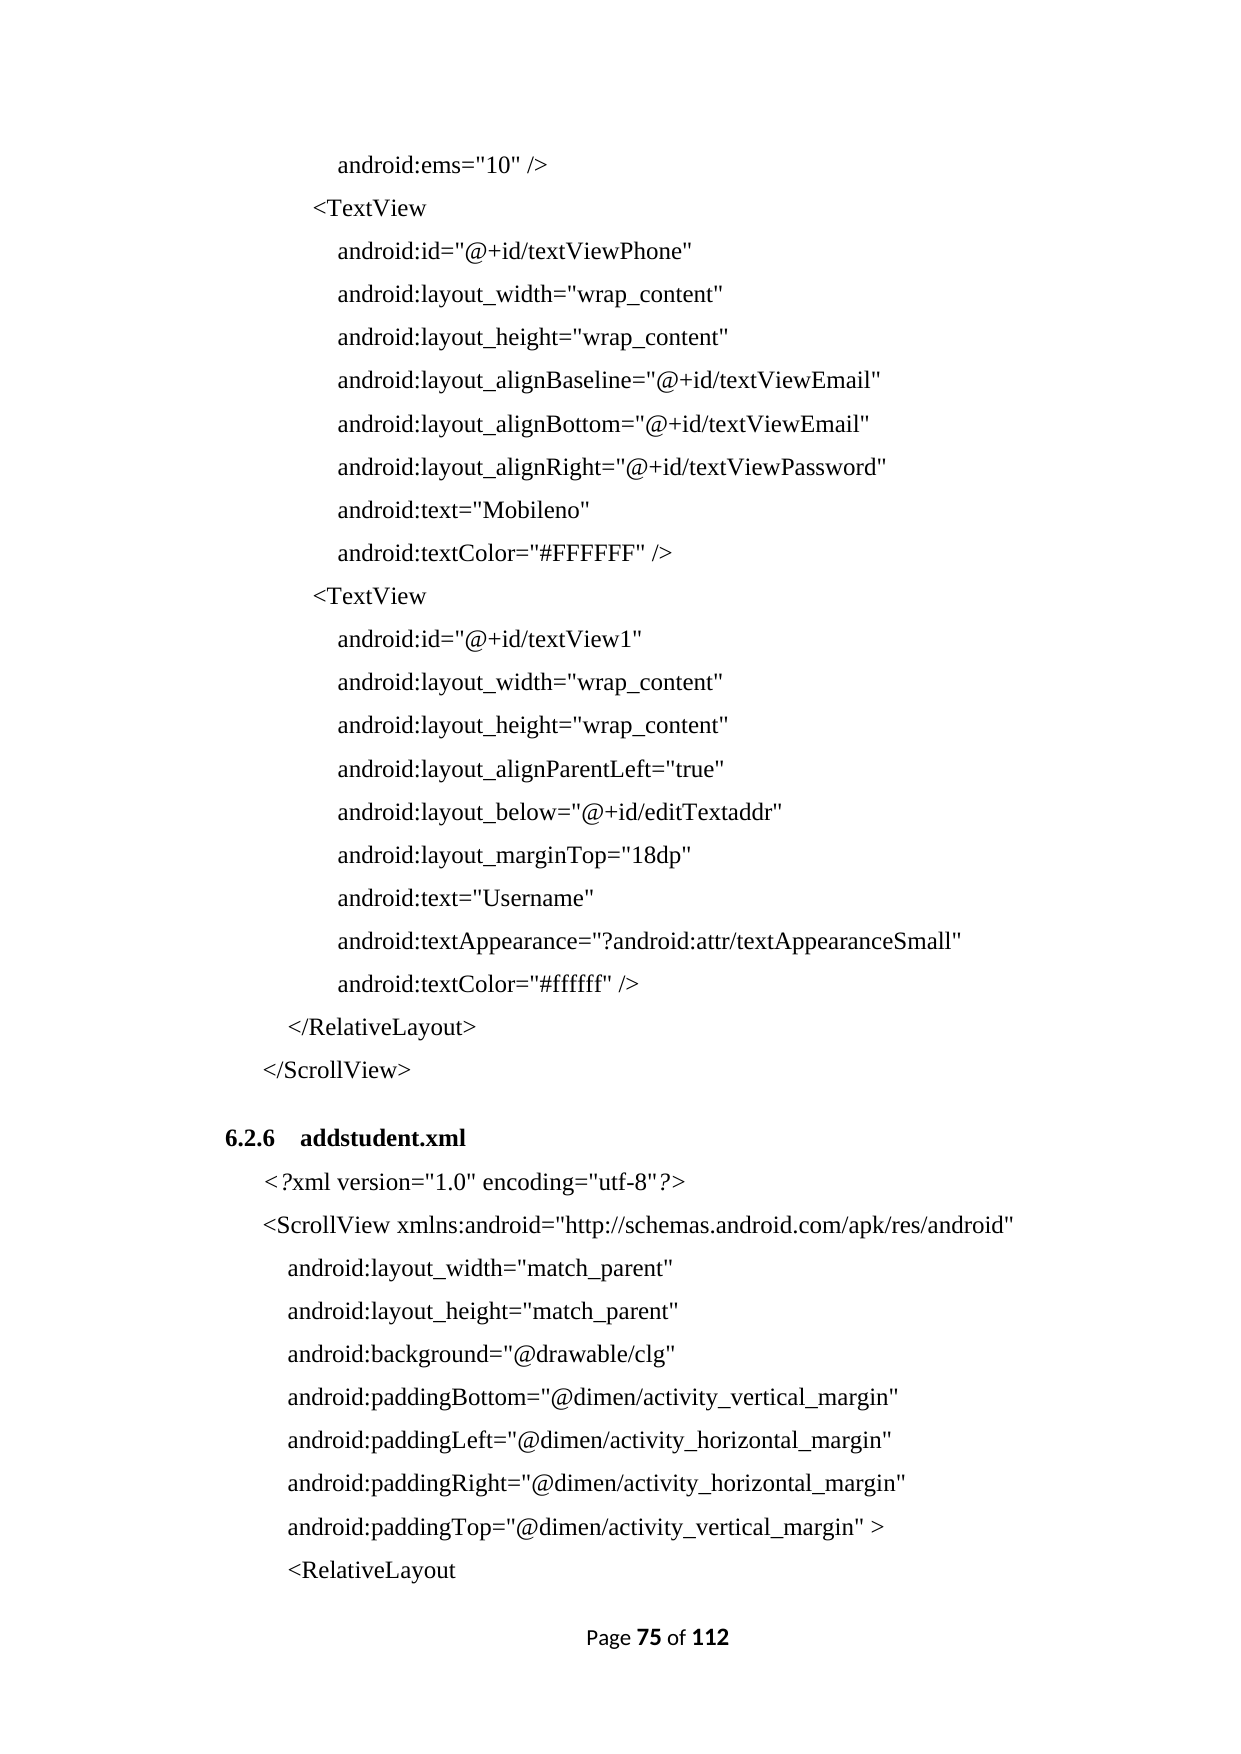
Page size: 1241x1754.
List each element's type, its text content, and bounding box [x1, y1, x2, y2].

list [262, 150, 1090, 1084]
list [262, 1167, 1090, 1583]
list addstudent.xml [225, 1123, 1090, 1152]
